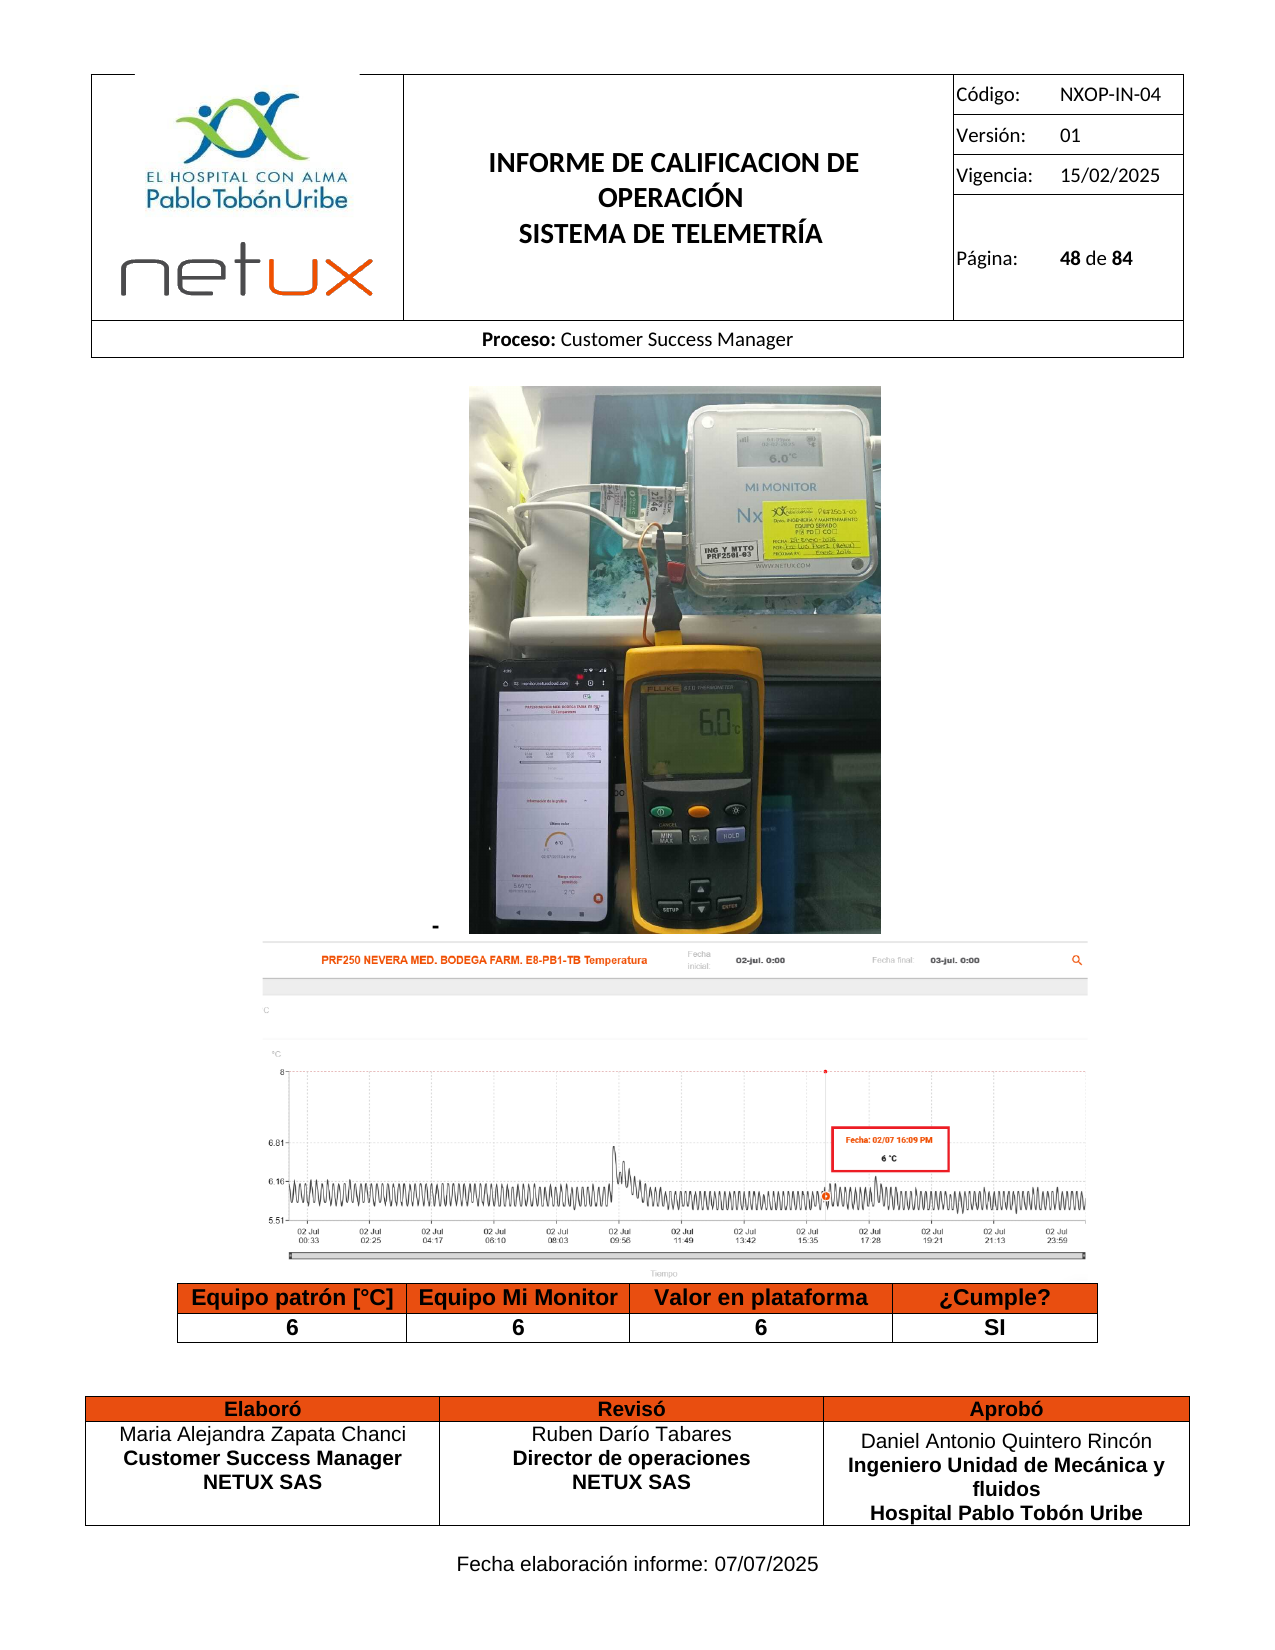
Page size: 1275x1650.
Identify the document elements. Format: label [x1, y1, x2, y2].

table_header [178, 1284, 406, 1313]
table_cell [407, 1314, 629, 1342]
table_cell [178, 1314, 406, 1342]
picture [469, 386, 881, 934]
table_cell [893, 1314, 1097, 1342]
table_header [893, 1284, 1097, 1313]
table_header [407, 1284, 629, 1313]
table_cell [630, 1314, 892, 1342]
picture [262, 941, 1088, 1281]
picture [94, 74, 401, 320]
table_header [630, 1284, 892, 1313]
